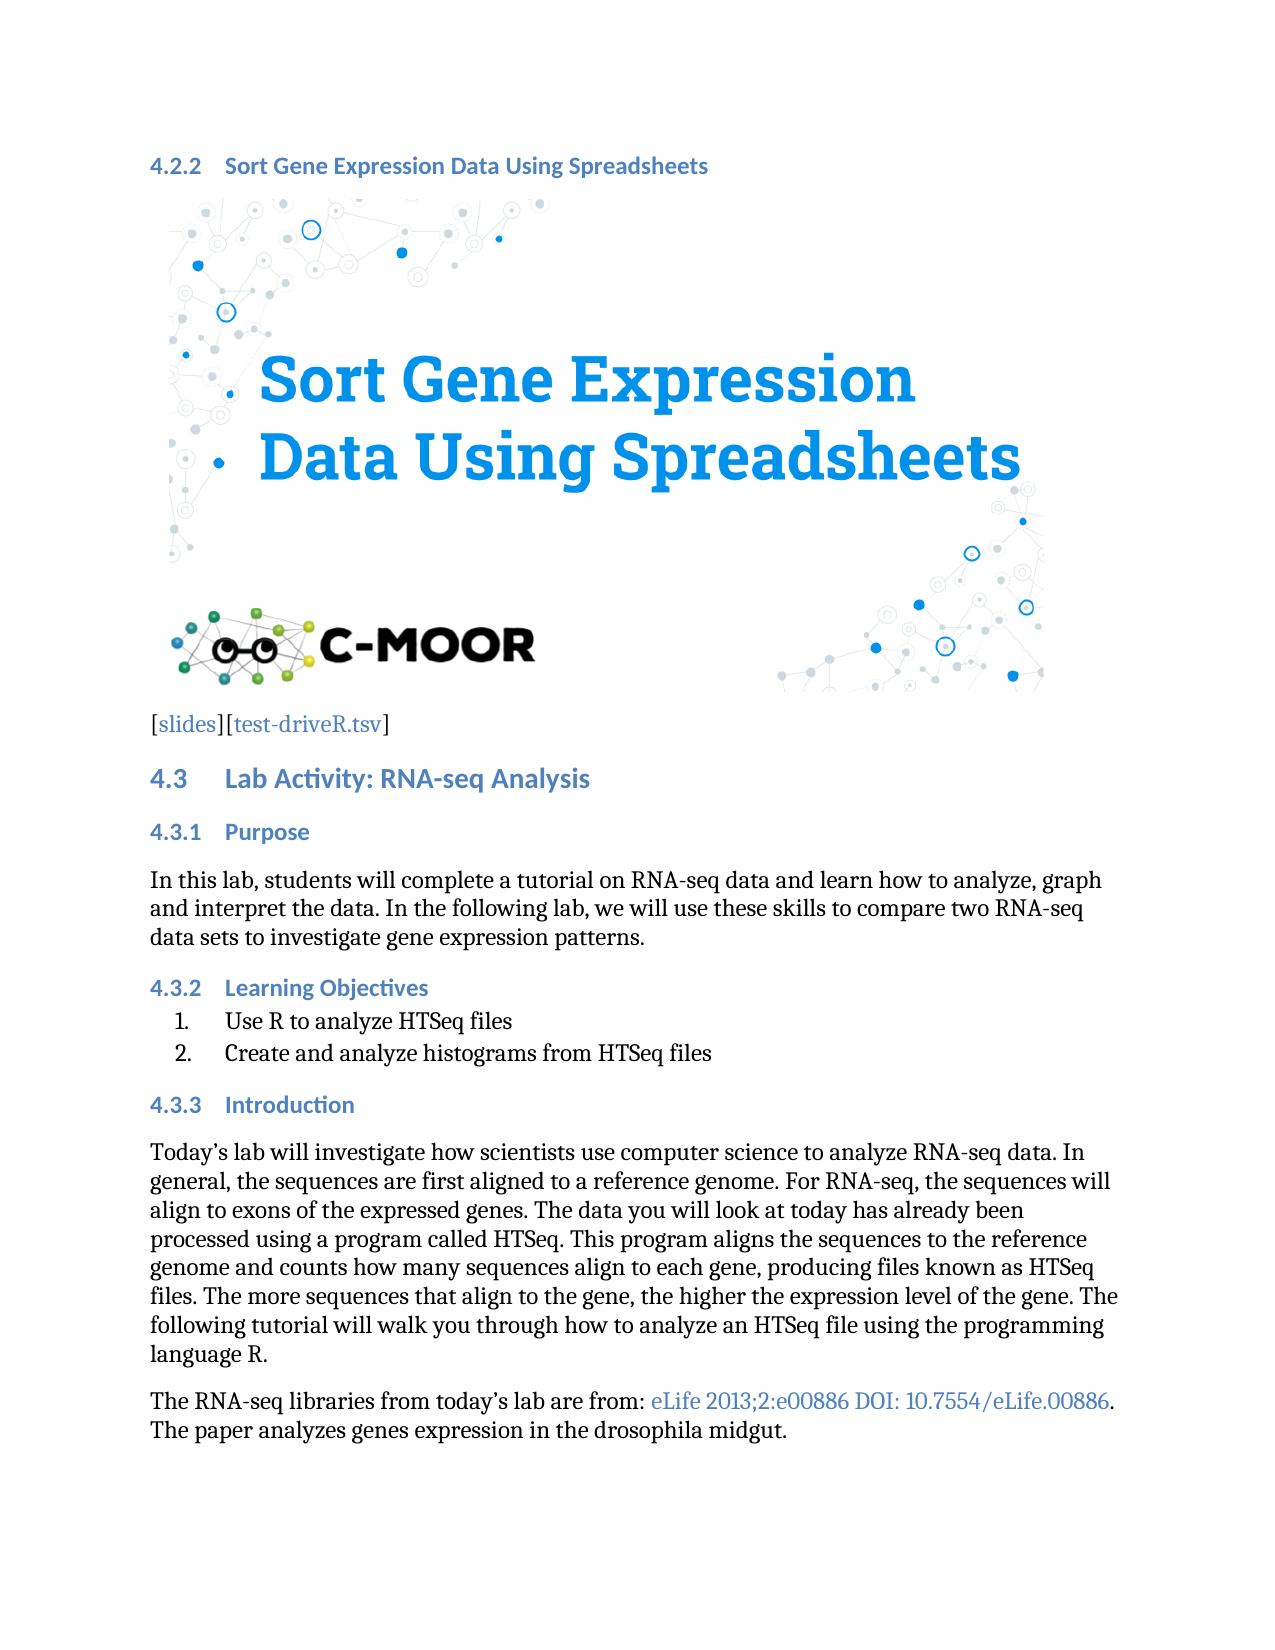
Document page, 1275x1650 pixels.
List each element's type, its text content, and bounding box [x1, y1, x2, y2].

picture [168, 199, 1044, 692]
subtitle 4.3.3 Introduction [150, 1089, 1125, 1119]
text The RNA-seq libraries from today’s lab are from: eLife 2013;2:e00886 DOI: 10.7554/eLife.00886. The paper analyzes genes expression in the drosophila midgut. [150, 1387, 1125, 1444]
text Today’s lab will investigate how scientists use computer science to analyze RNA-seq data. In general, the sequences are first aligned to a reference genome. For RNA-seq, the sequences will align to exons of the expressed genes. The data you will look at today has already been processed using a program called HTSeq. This program aligns the sequences to the reference genome and counts how many sequences align to each gene, producing files known as HTSeq files. The more sequences that align to the gene, the higher the expression level of the gene. The following tutorial will walk you through how to analyze an HTSeq file using the programming language R. [150, 1138, 1125, 1368]
text [slides][test-driveR.tsv] [150, 710, 1125, 739]
text In this lab, students will complete a tutorial on RNA-seq data and learn how to analyze, graph and interpret the data. In the following lab, we will use these skills to compare two RNA-seq data sets to investigate gene expression patterns. [150, 866, 1125, 952]
subtitle 4.2.2 Sort Gene Expression Data Using Spreadsheets [150, 150, 1125, 181]
subtitle 4.3 Lab Activity: RNA-seq Analysis [150, 760, 1125, 795]
list Use R to analyze HTSeq files [175, 1007, 1125, 1036]
list Create and analyze histograms from HTSeq files [175, 1039, 1125, 1068]
subtitle 4.3.2 Learning Objectives [150, 973, 1125, 1003]
subtitle 4.3.1 Purpose [150, 816, 1125, 847]
